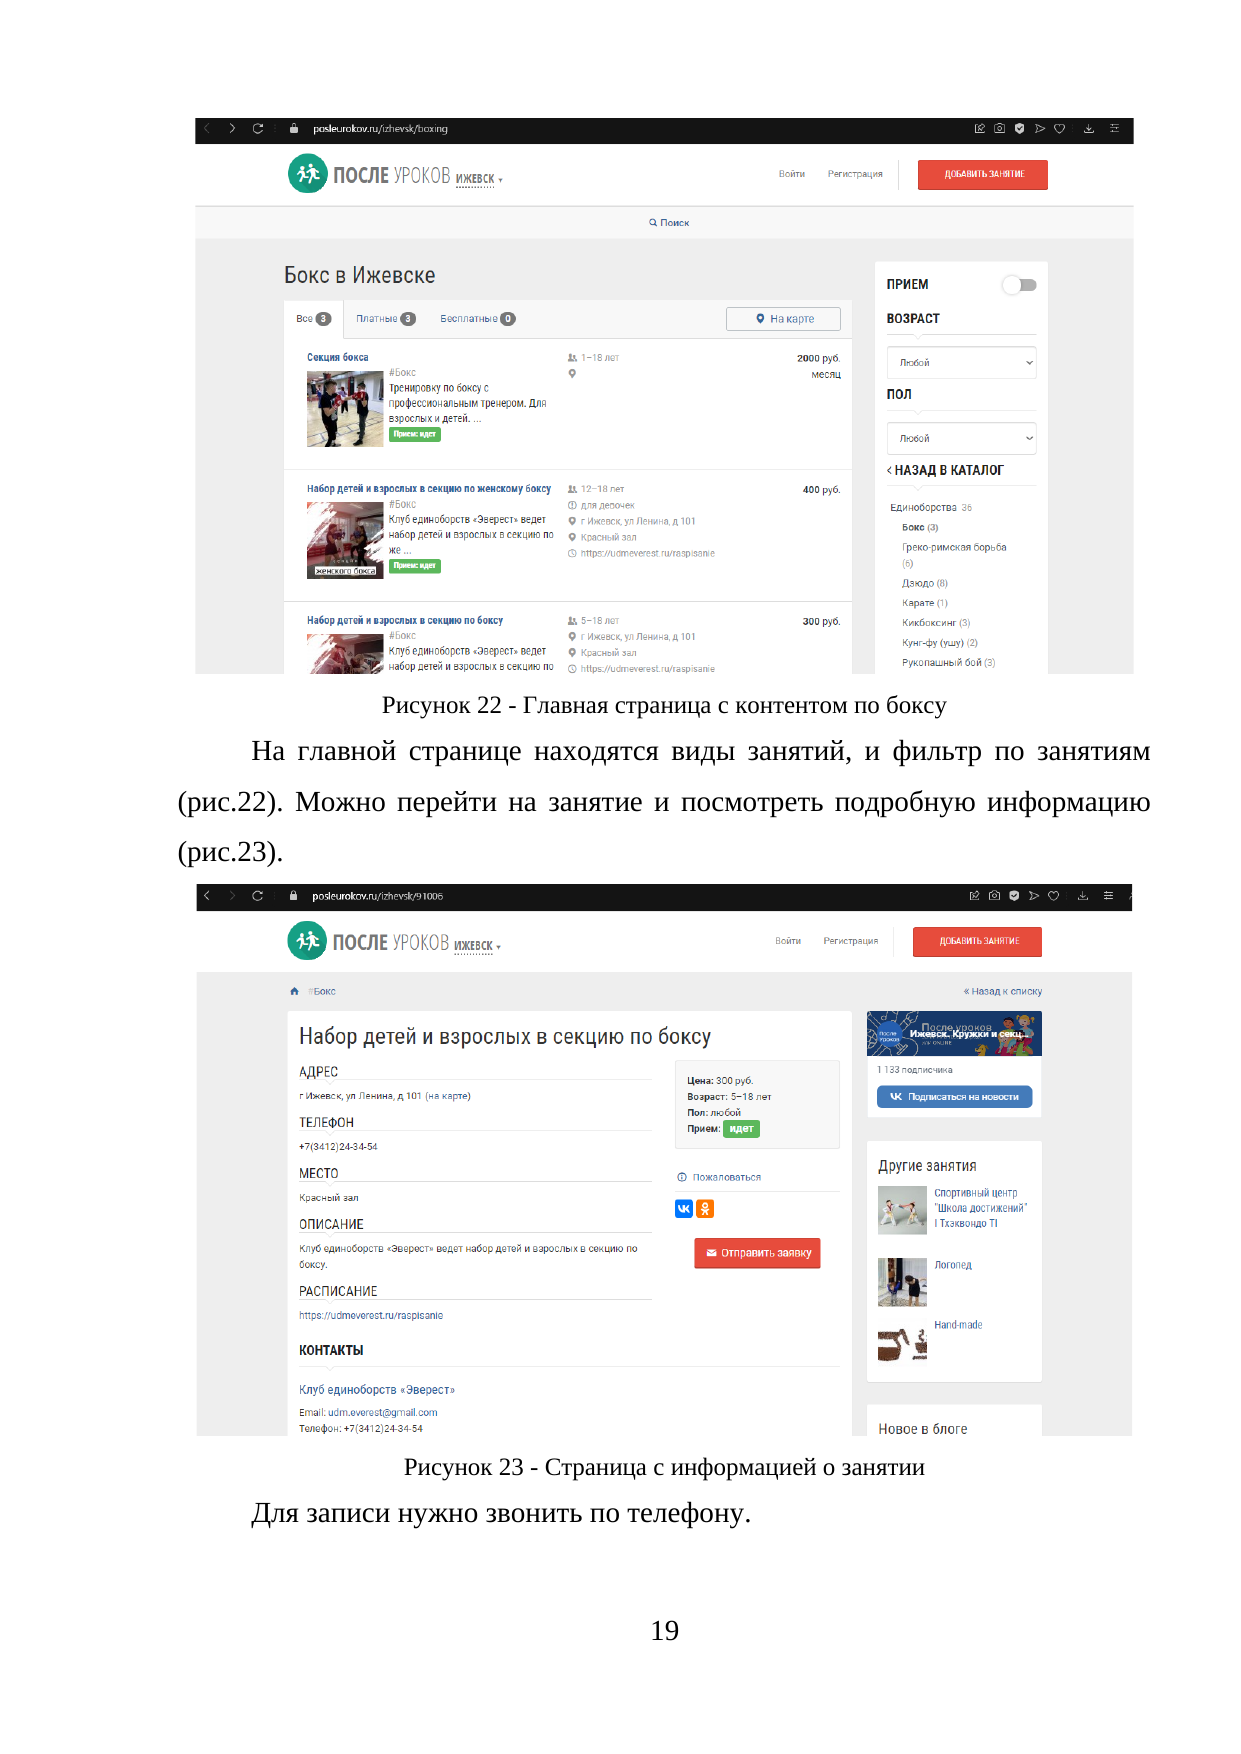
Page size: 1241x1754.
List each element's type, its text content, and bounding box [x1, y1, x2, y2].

picture [195, 118, 1134, 674]
text Рисунок 22 - Главная страница с контентом по боксу [177, 690, 1152, 719]
picture [196, 884, 1133, 1436]
text На главной странице находятся виды занятий, и фильтр по занятиям (рис.22). Можно перейти на занятие и посмотреть подробную информацию (рис.23). [177, 733, 1152, 867]
text Рисунок 23 - Страница с информацией о занятии [177, 1452, 1152, 1481]
text Для записи нужно звонить по телефону. [177, 1495, 1152, 1529]
